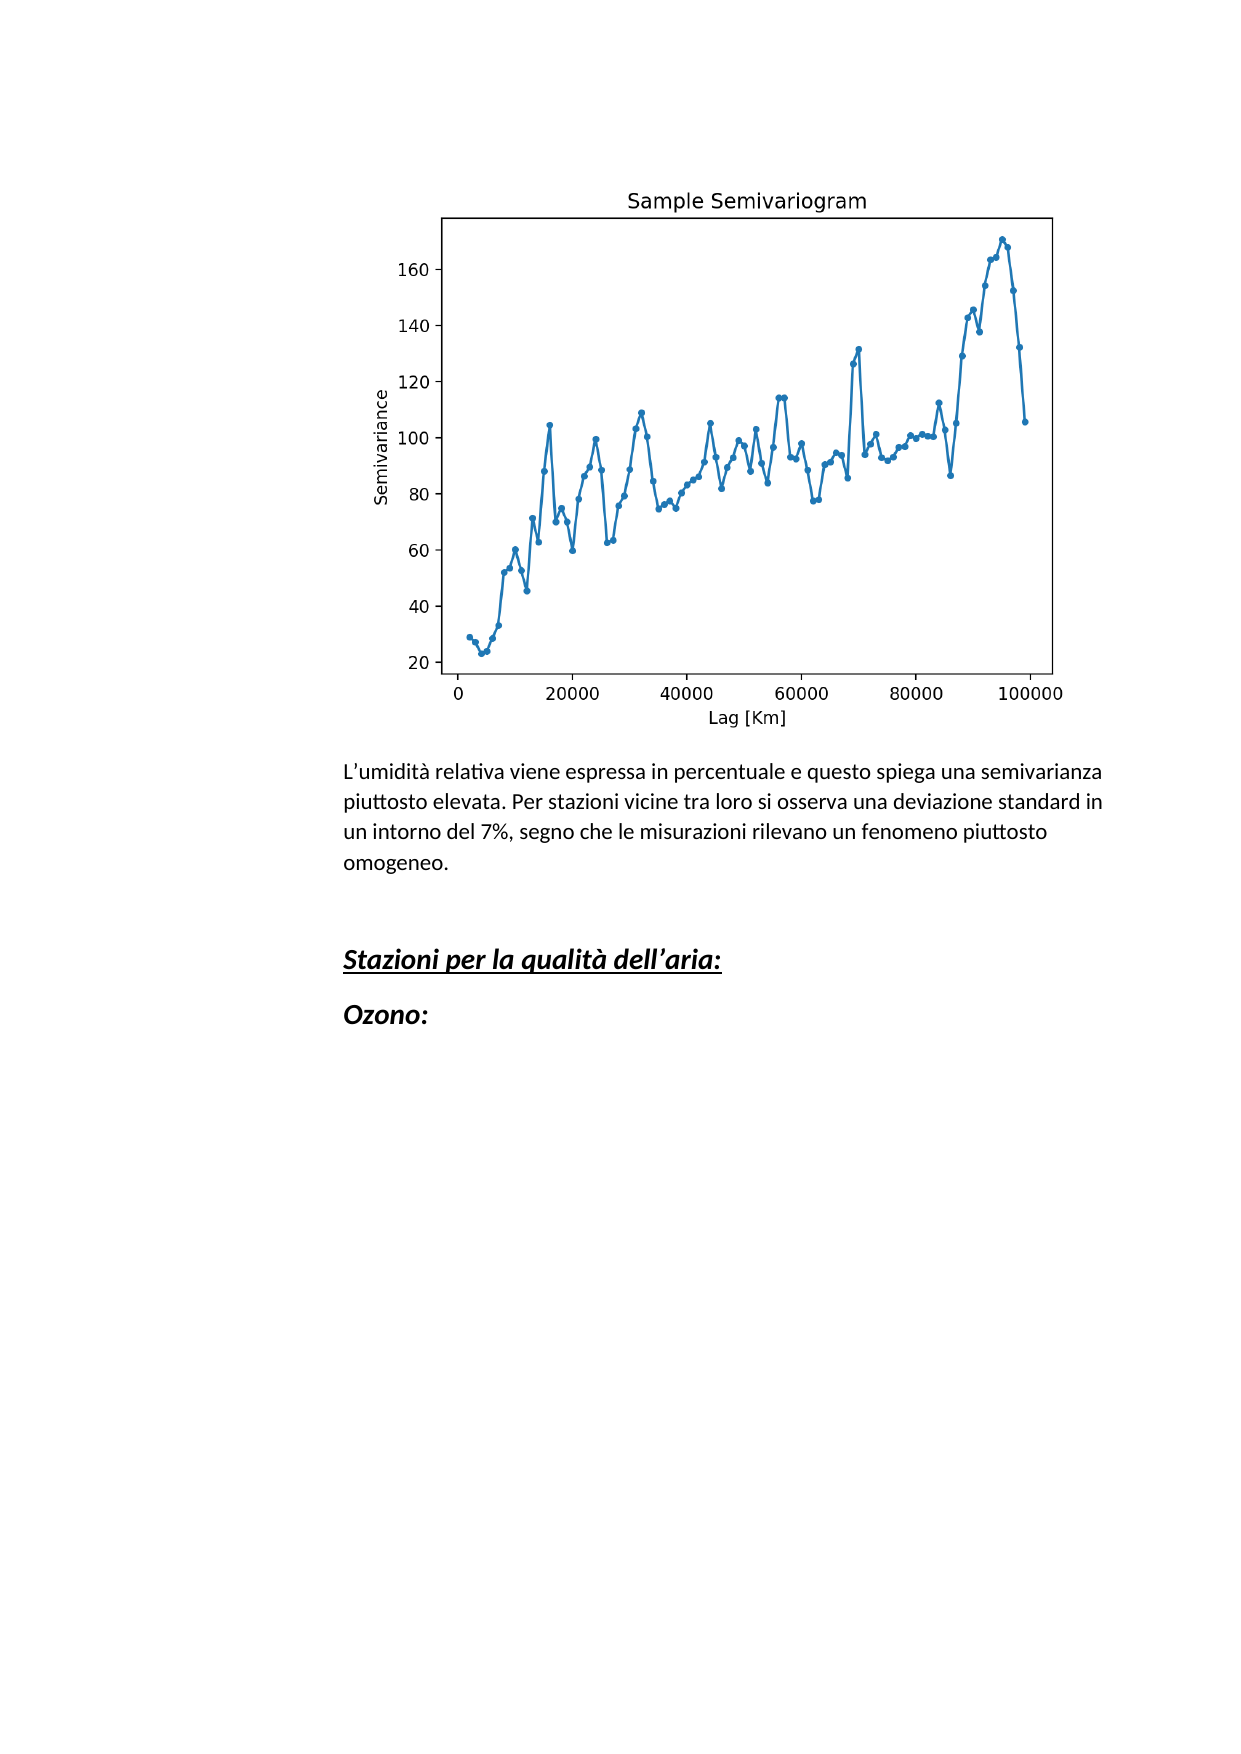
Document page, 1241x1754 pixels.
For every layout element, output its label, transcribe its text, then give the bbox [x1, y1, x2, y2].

text Stazioni per la qualità dell’aria: [342, 941, 1122, 977]
text L’umidità relativa viene espressa in percentuale e questo spiega una semivarianza piuttosto elevata. Per stazioni vicine tra loro si osserva una deviazione standard in un intorno del 7%, segno che le misurazioni rilevano un fenomeno piuttosto omogeneo. [343, 757, 1122, 876]
text Ozono: [342, 996, 1122, 1032]
picture [343, 147, 1131, 739]
